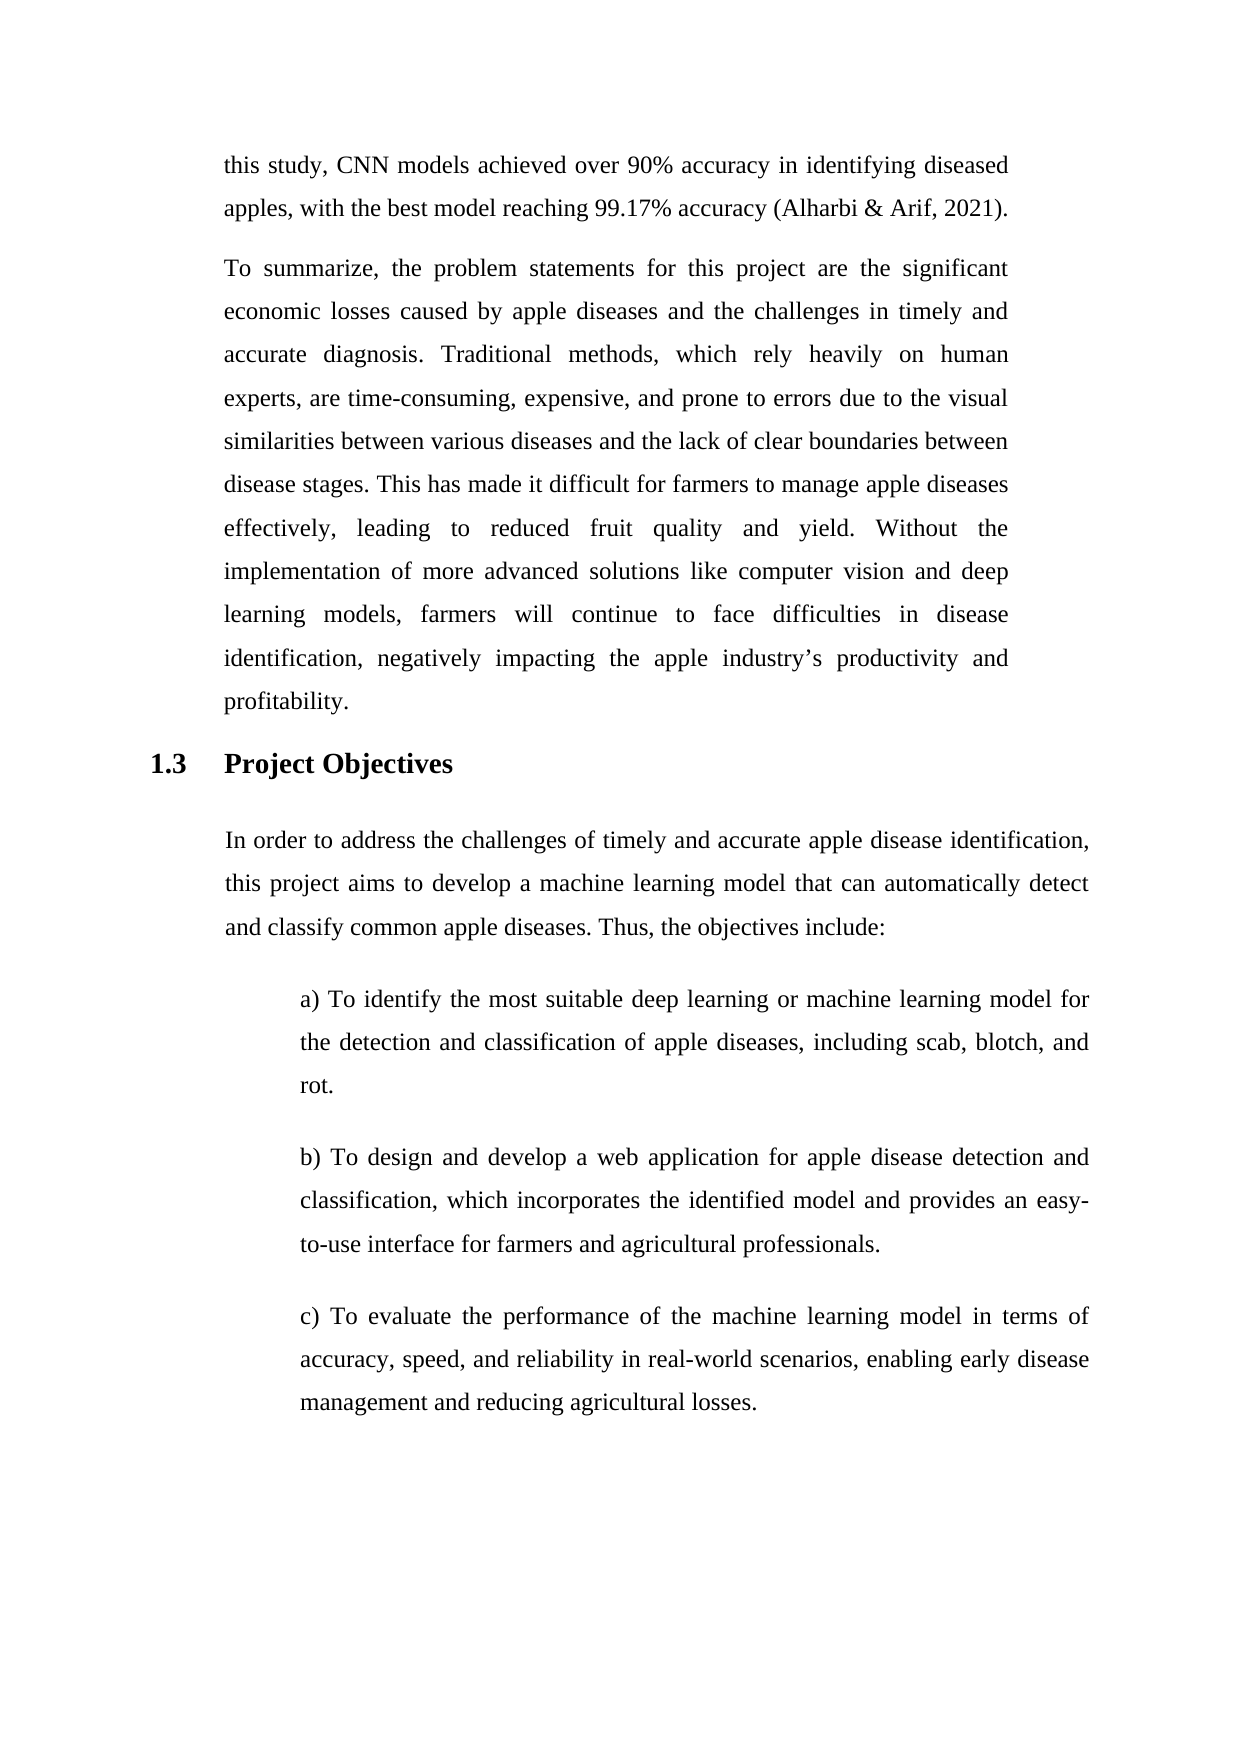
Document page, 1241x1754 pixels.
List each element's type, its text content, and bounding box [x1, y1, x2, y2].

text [223, 150, 1009, 222]
text b) To design and develop a web application for apple disease detection and classification, which incorporates the identified model and provides an easy-to-use interface for farmers and agricultural professionals. [300, 1142, 1090, 1257]
text In order to address the challenges of timely and accurate apple disease identification, this project aims to develop a machine learning model that can automatically detect and classify common apple diseases. Thus, the objectives include: [225, 825, 1090, 940]
text c) To evaluate the performance of the machine learning model in terms of accuracy, speed, and reliability in real-world scenarios, enabling early disease management and reducing agricultural losses. [300, 1301, 1090, 1416]
subtitle 1.3 Project Objectives [150, 746, 1090, 779]
text To summarize, the problem statements for this project are the significant economic losses caused by apple diseases and the challenges in timely and accurate diagnosis. Traditional methods, which rely heavily on human experts, are time-consuming, expensive, and prone to errors due to the visual similarities between various diseases and the lack of clear boundaries between disease stages. This has made it difficult for farmers to manage apple diseases effectively, leading to reduced fruit quality and yield. Without the implementation of more advanced solutions like computer vision and deep learning models, farmers will continue to face difficulties in disease identification, negatively impacting the apple industry’s productivity and profitability. [223, 253, 1009, 715]
text a) To identify the most suitable deep learning or machine learning model for the detection and classification of apple diseases, including scab, blotch, and rot. [300, 984, 1090, 1099]
